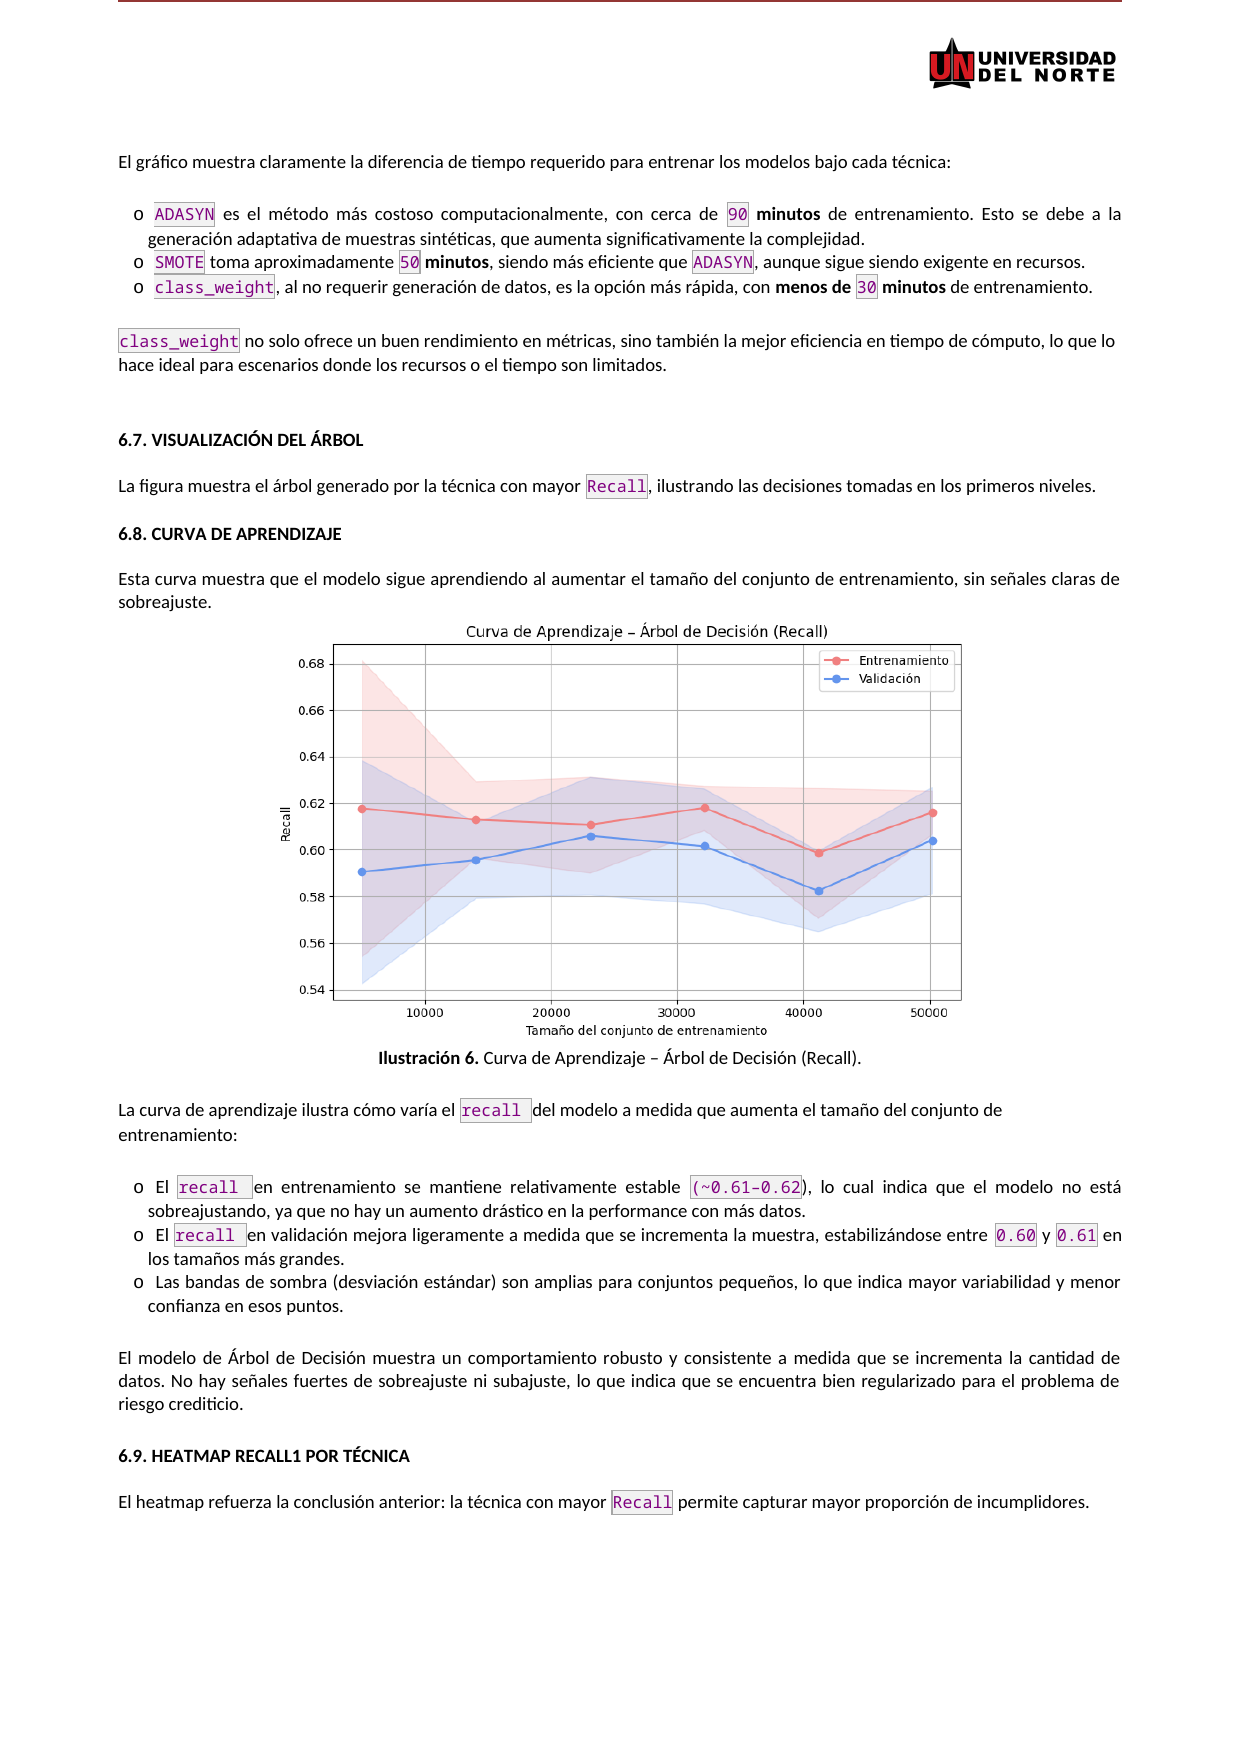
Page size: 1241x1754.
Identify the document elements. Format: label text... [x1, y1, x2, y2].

list ADASYN es el método más costoso computacionalmente, con cerca de 90 minutos de entrenamiento. Esto se debe a la generación adaptativa de muestras sintéticas, que aumenta significativamente la complejidad. [133, 202, 1122, 249]
subtitle VISUALIZACIÓN DEL ÁRBOL [0, 428, 1122, 451]
text class_weight no solo ofrece un buen rendimiento en métricas, sino también la mejor eficiencia en tiempo de cómputo, lo que lo hace ideal para escenarios donde los recursos o el tiempo son limitados. [118, 328, 1122, 376]
text El gráfico muestra claramente la diferencia de tiempo requerido para entrenar los modelos bajo cada técnica: [118, 150, 1122, 173]
text El modelo de Árbol de Decisión muestra un comportamiento robusto y consistente a medida que se incrementa la cantidad de datos. No hay señales fuertes de sobreajuste ni subajuste, lo que indica que se encuentra bien regularizado para el problema de riesgo crediticio. [118, 1346, 1122, 1415]
text La curva de aprendizaje ilustra cómo varía el recall del modelo a medida que aumenta el tamaño del conjunto de entrenamiento: [118, 1098, 1122, 1146]
subtitle CURVA DE APRENDIZAJE [0, 522, 1122, 544]
text La figura muestra el árbol generado por la técnica con mayor Recall, ilustrando las decisiones tomadas en los primeros niveles. [648, 474, 1122, 499]
list SMOTE toma aproximadamente 50 minutos, siendo más eficiente que ADASYN, aunque sigue siendo exigente en recursos. [421, 249, 753, 274]
text El heatmap refuerza la conclusión anterior: la técnica con mayor Recall permite capturar mayor proporción de incumplidores. [118, 1490, 611, 1515]
picture [271, 613, 969, 1046]
text La figura muestra el árbol generado por la técnica con mayor Recall, ilustrando las decisiones tomadas en los primeros niveles. [118, 474, 586, 499]
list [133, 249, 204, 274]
text Esta curva muestra que el modelo sigue aprendiendo al aumentar el tamaño del conjunto de entrenamiento, sin señales claras de sobreajuste. [118, 567, 1122, 613]
list Las bandas de sombra (desviación estándar) son amplias para conjuntos pequeños, lo que indica mayor variabilidad y menor confianza en esos puntos. [133, 1270, 1122, 1317]
text El heatmap refuerza la conclusión anterior: la técnica con mayor Recall permite capturar mayor proporción de incumplidores. [673, 1490, 1122, 1515]
subtitle HEATMAP RECALL1 POR TÉCNICA [0, 1444, 1122, 1467]
list SMOTE toma aproximadamente 50 minutos, siendo más eficiente que ADASYN, aunque sigue siendo exigente en recursos. [754, 249, 1122, 274]
list class_weight, al no requerir generación de datos, es la opción más rápida, con menos de 30 minutos de entrenamiento. [275, 274, 856, 299]
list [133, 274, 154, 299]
picture [922, 30, 1123, 96]
list El recall en validación mejora ligeramente a medida que se incrementa la muestra, estabilizándose entre 0.60 y 0.61 en los tamaños más grandes. [133, 1222, 1122, 1270]
list El recall en entrenamiento se mantiene relativamente estable (~0.61–0.62), lo cual indica que el modelo no está sobreajustando, ya que no hay un aumento drástico en la performance con más datos. [133, 1175, 1122, 1222]
